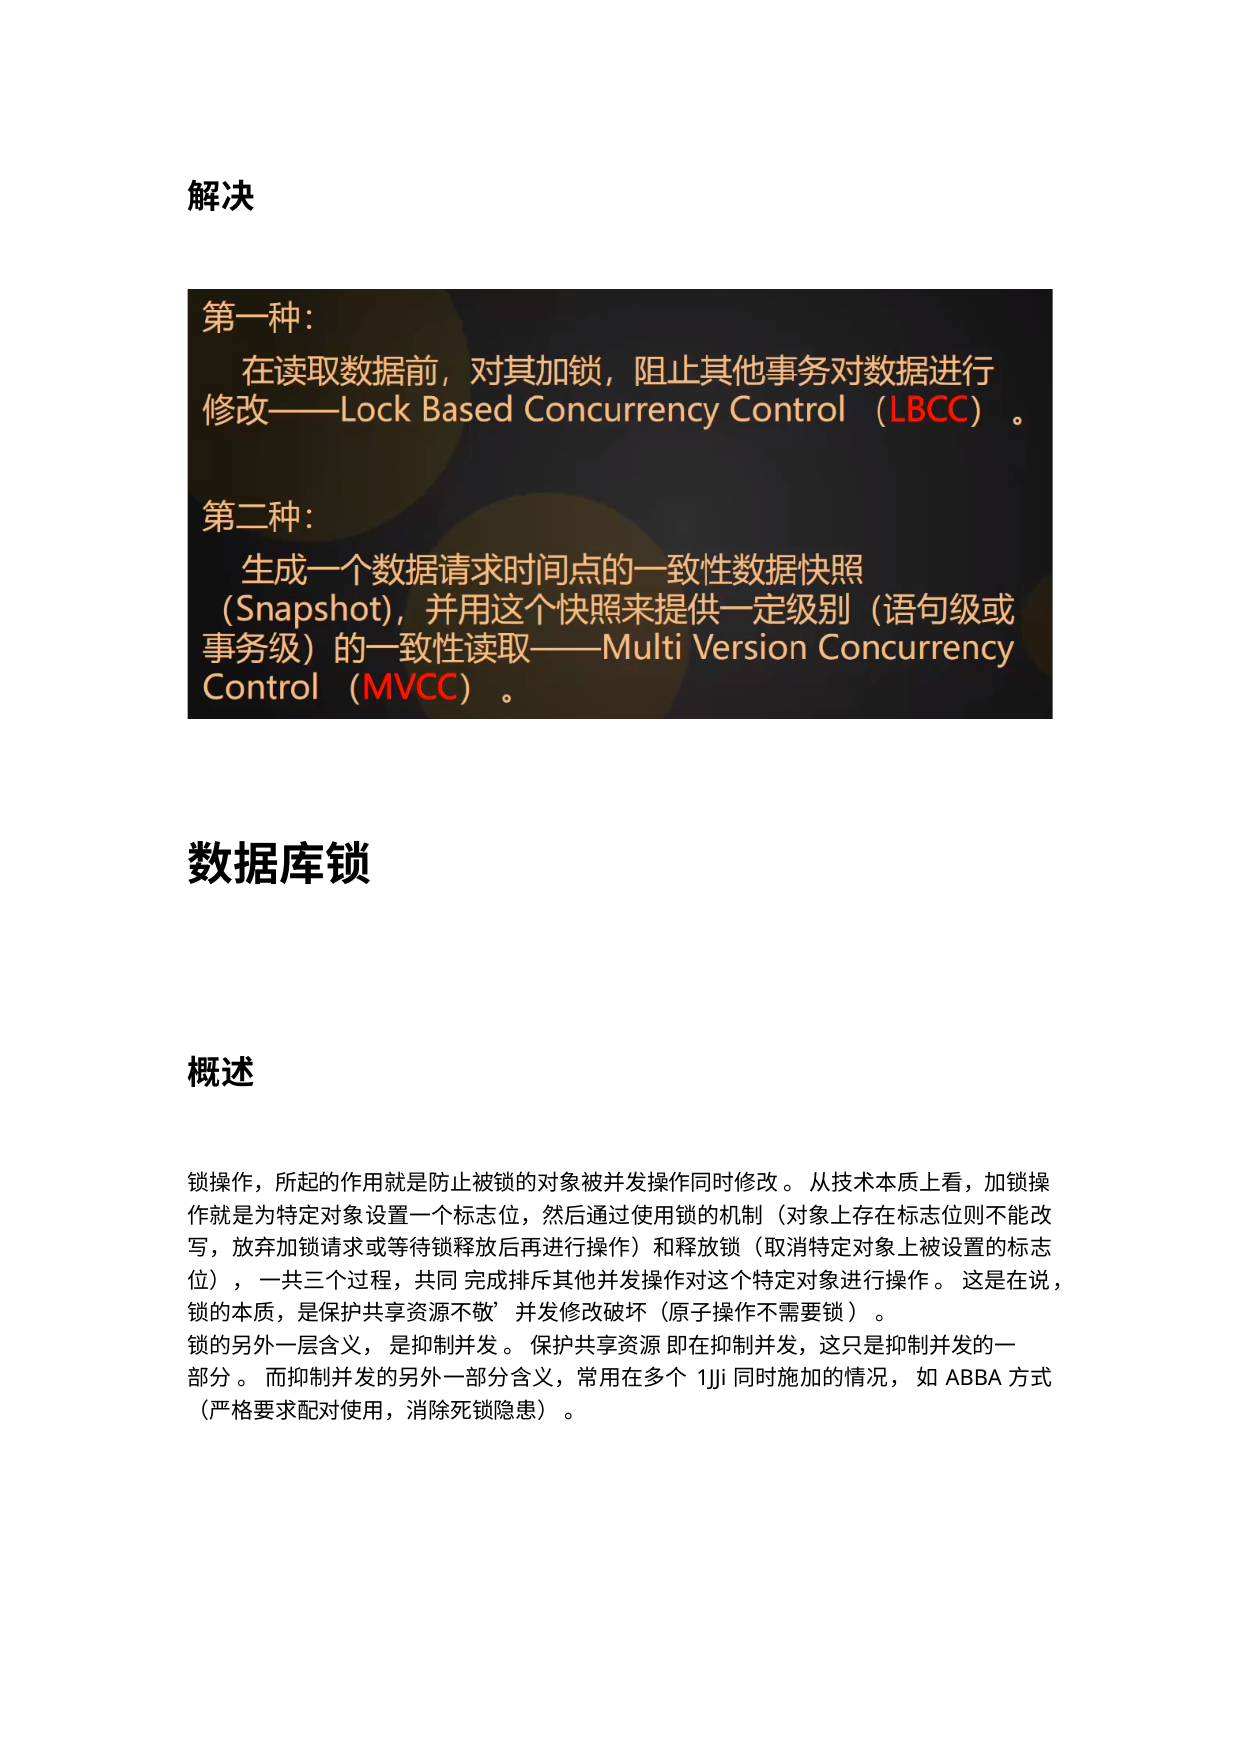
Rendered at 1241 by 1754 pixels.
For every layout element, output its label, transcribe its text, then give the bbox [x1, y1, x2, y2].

text 锁的另外一层含义， 是抑制并发 。 保护共享资源 即在抑制并发，这只是抑制并发的一 [187, 1327, 1053, 1360]
text 锁操作，所起的作用就是防止被锁的对象被并发操作同时修改 。 从技术本质上看，加锁操作就是为特定对象设置一个标志位，然后通过使用锁的机制（对象上存在标志位则不能改写，放弃加锁请求或等待锁释放后再进行操作）和释放锁（取消特定对象上被设置的标志位）， 一共三个过程，共同 完成排斥其他并发操作对这个特定对象进行操作 。 这是在说，锁的本质，是保护共享资源不敬’并发修改破坏（原子操作不需要锁 ） 。 [187, 1165, 1053, 1327]
subtitle 数据库锁 [187, 812, 1053, 909]
subtitle 概述 [187, 1037, 1053, 1102]
subtitle 解决 [187, 162, 1053, 227]
picture [187, 289, 1053, 719]
text 部分 。 而抑制并发的另外一部分含义，常用在多个 1JJi 同时施加的情况， 如 ABBA 方式（严格要求配对使用，消除死锁隐患） 。 [187, 1360, 1053, 1425]
